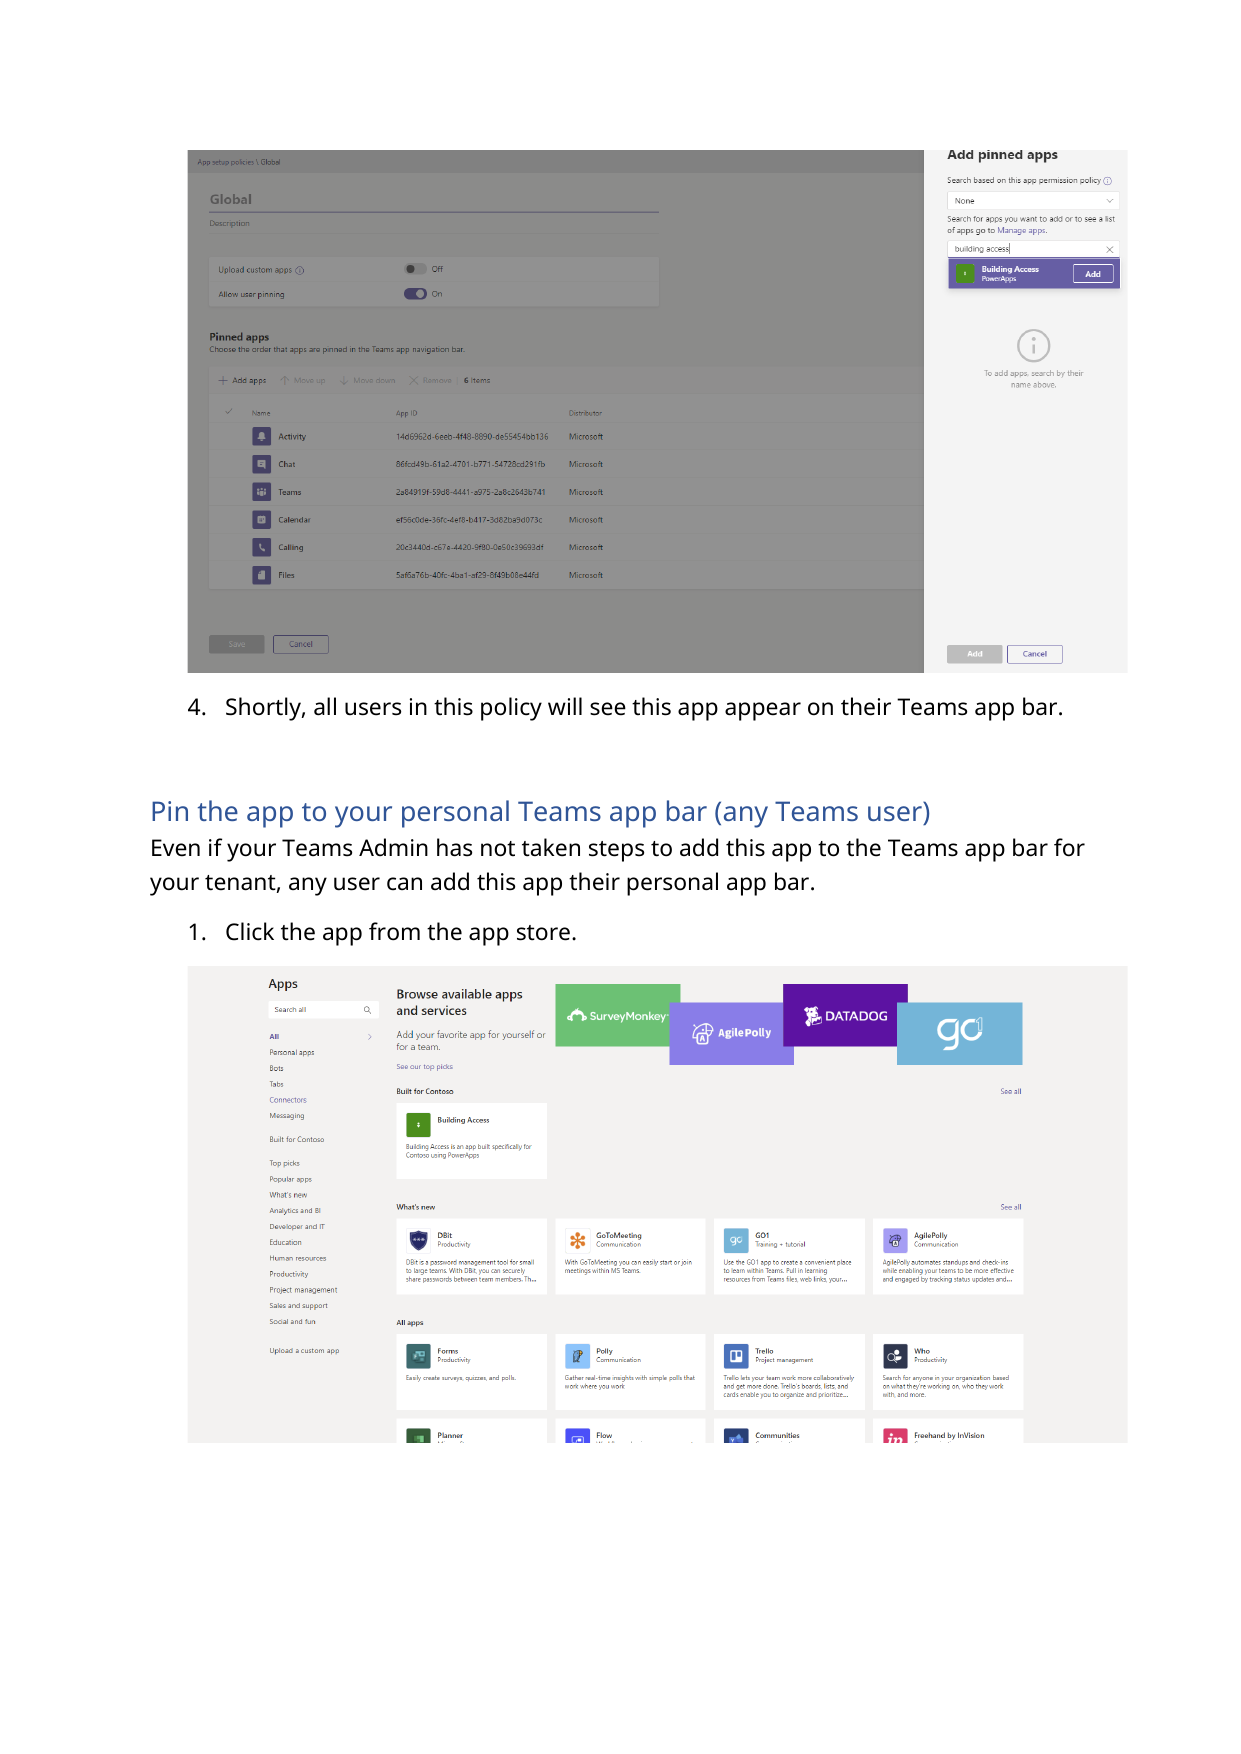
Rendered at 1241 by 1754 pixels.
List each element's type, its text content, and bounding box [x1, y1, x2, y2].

picture [187, 966, 1128, 1443]
list Shortly, all users in this policy will see this app appear on their Teams app bar. [187, 691, 1090, 723]
list Click the app from the app store. [187, 916, 1090, 947]
text Even if your Teams Admin has not taken steps to add this app to the Teams app bar for your tenant, any user can add this app their personal app bar. [150, 832, 1090, 897]
subtitle Pin the app to your personal Teams app bar (any Teams user) [150, 792, 1090, 829]
picture [187, 150, 1128, 673]
